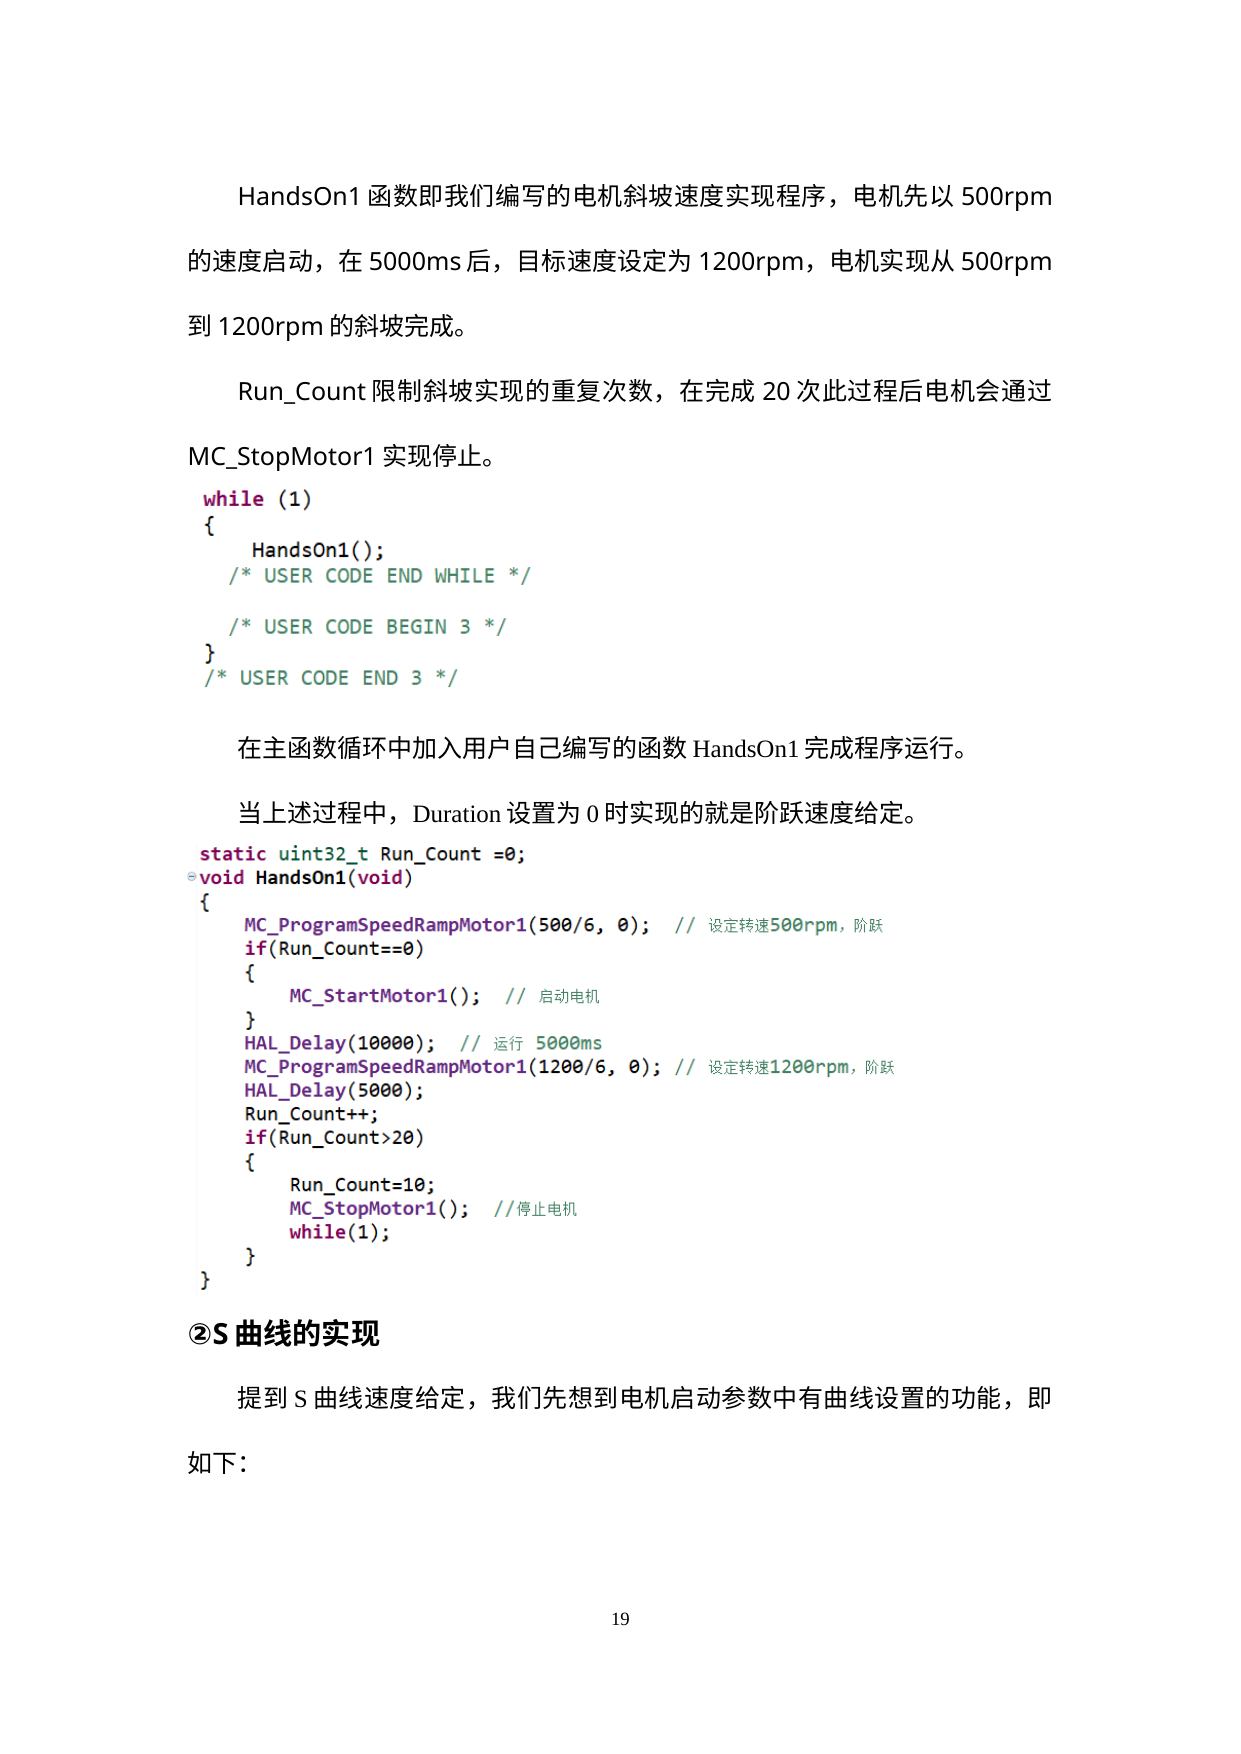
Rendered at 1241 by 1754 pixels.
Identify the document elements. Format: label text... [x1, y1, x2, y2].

text 当上述过程中，Duration设置为0时实现的就是阶跃速度给定。 [187, 779, 1053, 844]
subtitle ②S曲线的实现 [187, 1299, 1053, 1364]
picture [187, 844, 1053, 1295]
text HandsOn1函数即我们编写的电机斜坡速度实现程序，电机先以500rpm的速度启动，在5000ms后，目标速度设定为1200rpm，电机实现从500rpm到1200rpm的斜坡完成。 [187, 162, 1053, 357]
text 提到S曲线速度给定，我们先想到电机启动参数中有曲线设置的功能，即如下： [187, 1364, 1053, 1494]
text 在主函数循环中加入用户自己编写的函数HandsOn1完成程序运行。 [187, 714, 1053, 779]
text Run_Count限制斜坡实现的重复次数，在完成20次此过程后电机会通过MC_StopMotor1实现停止。 [187, 357, 1053, 487]
picture [187, 487, 678, 696]
